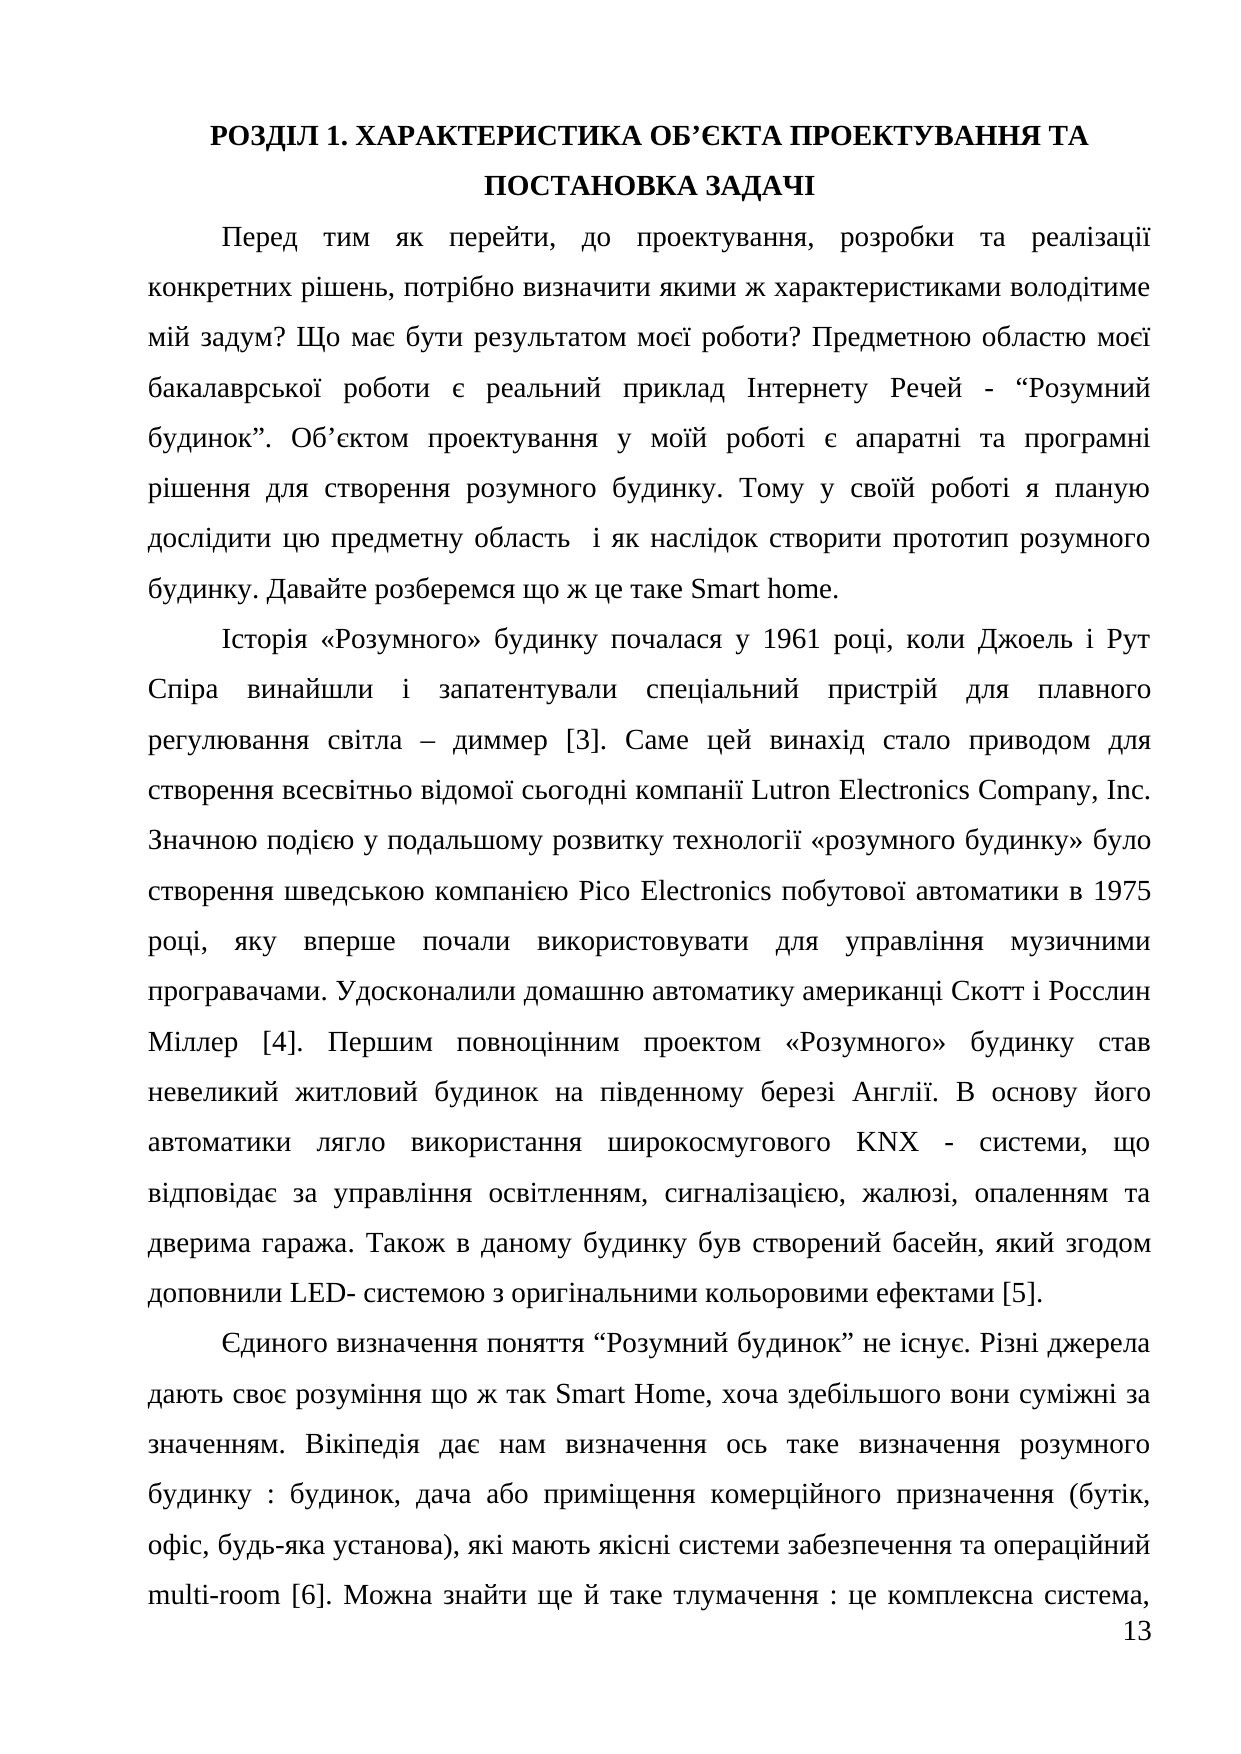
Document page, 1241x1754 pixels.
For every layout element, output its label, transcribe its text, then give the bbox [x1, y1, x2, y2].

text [148, 1326, 1152, 1611]
text Історія «Розумного» будинку почалася у 1961 році, коли Джоель і Рут Спіра винайшли і запатентували спеціальний пристрій для плавного регулювання світла – диммер [3]. Саме цей винахід стало приводом для створення всесвітньо відомої сьогодні компанії Lutron Electronics Company, Inc. Значною подією у подальшому розвитку технології «розумного будинку» було створення шведською компанією Pico Electronics побутової автоматики в 1975 році, яку вперше почали використовувати для управління музичними програвачами. Удосконалили домашню автоматику американці Скотт і Росслин Міллер [4]. Першим повноцінним проектом «Розумного» будинку став невеликий житловий будинок на південному березі Англії. В основу його автоматики лягло використання широкосмугового KNX - системи, що відповідає за управління освітленням, сигналізацією, жалюзі, опаленням та дверима гаража. Також в даному будинку був створений басейн, який згодом доповнили LED- системою з оригінальними кольоровими ефектами [5]. [148, 621, 1152, 1309]
subtitle РОЗДІЛ 1. ХАРАКТЕРИСТИКА ОБ’ЄКТА ПРОЕКТУВАННЯ ТА ПОСТАНОВКА ЗАДАЧІ [148, 118, 1152, 202]
text Перед тим як перейти, до проектування, розробки та реалізації конкретних рішень, потрібно визначити якими ж характеристиками володітиме мій задум? Що має бути результатом моєї роботи? Предметною областю моєї бакалаврської роботи є реальний приклад Інтернету Речей - “Розумний будинок”. Об’єктом проектування у моїй роботі є апаратні та програмні рішення для створення розумного будинку. Тому у своїй роботі я планую дослідити цю предметну область і як наслідок створити прототип розумного будинку. Давайте розберемся що ж це таке Smart home. [148, 219, 1152, 604]
